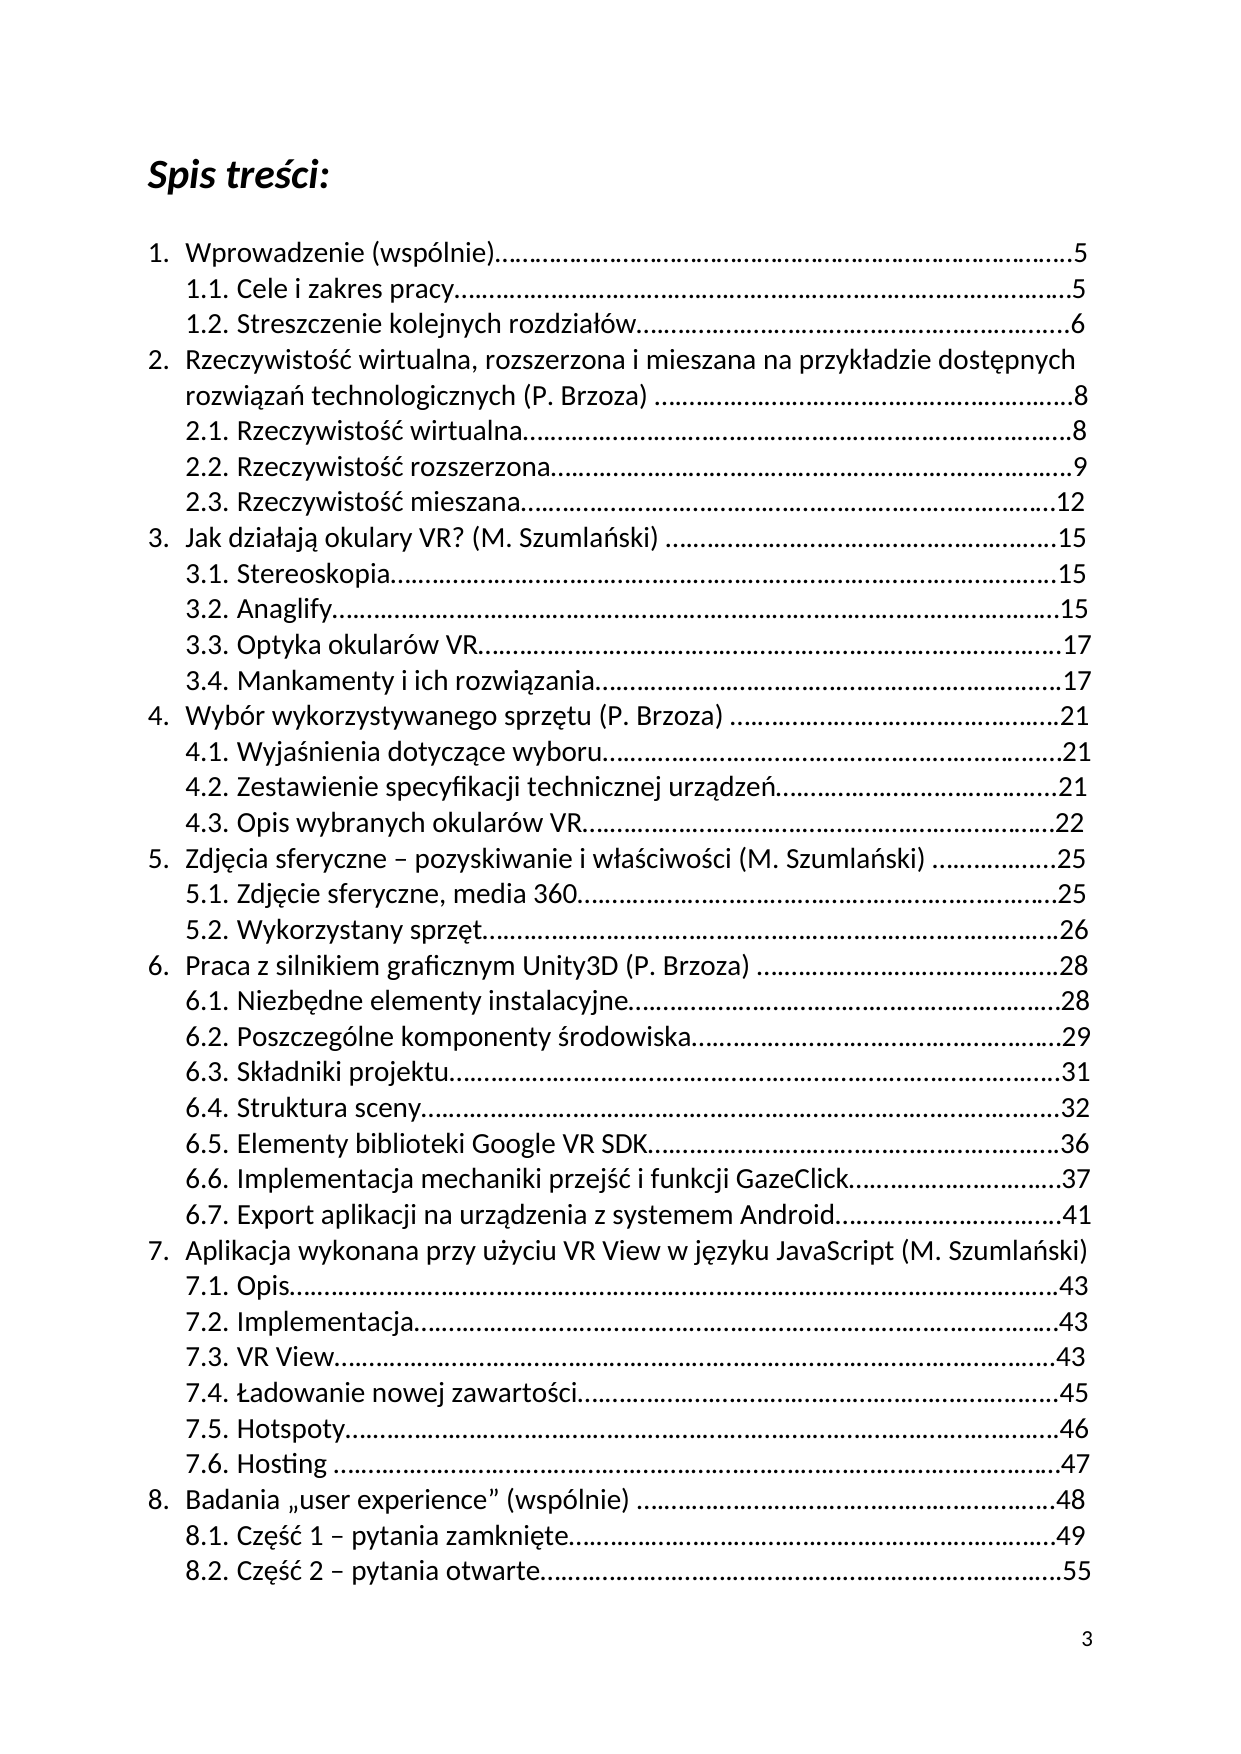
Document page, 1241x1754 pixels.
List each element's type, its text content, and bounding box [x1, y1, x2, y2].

list Wyjaśnienia dotyczące wyboru….….….….….….….….….….….….….….……..…21 [185, 733, 1093, 768]
list Rzeczywistość wirtualna, rozszerzona i mieszana na przykładzie dostępnych rozwiązań technologicznych (P. Brzoza) ….….….….….….….….….….….….….….…..8 [148, 341, 1093, 412]
list Elementy biblioteki Google VR SDK….….….….….….….….….….….….….….….36 [185, 1125, 1093, 1160]
list Struktura sceny….….….….….….….….….….….….….….….….….….….….….….…..32 [185, 1089, 1093, 1125]
list Implementacja mechaniki przejść i funkcji GazeClick….….….….….….….…37 [185, 1160, 1093, 1196]
list Optyka okularów VR….….….….….….….….….….….….….….….….….….….….…..17 [185, 626, 1093, 662]
list Implementacja….….….….….….….….….….….….….….….….….….….….….….……43 [185, 1303, 1093, 1338]
list Anaglify….….….….….….….….….….….….….….….….….….….….….….….….….……15 [185, 590, 1093, 626]
list Export aplikacji na urządzenia z systemem Android….….….….….….….…..41 [185, 1196, 1093, 1232]
list Wprowadzenie (wspólnie)…………………………………………………………………………..5 [148, 234, 1093, 270]
list Aplikacja wykonana przy użyciu VR View w języku JavaScript (M. Szumlański) [148, 1232, 1093, 1267]
list Opis wybranych okularów VR….….….….….….….….….….….….….….….………22 [185, 804, 1093, 840]
list Poszczególne komponenty środowiska….….….….….….….….….….….….……29 [185, 1018, 1093, 1053]
list Mankamenty i ich rozwiązania….….….….….….….….….….….….….….……..….17 [185, 662, 1093, 697]
list Rzeczywistość rozszerzona….….….….….….….….….….….….….….….….….….….9 [185, 448, 1093, 483]
list Rzeczywistość wirtualna….….….….….….….….….….….….….….….….….….….….8 [185, 412, 1093, 448]
list Streszczenie kolejnych rozdziałów….….….….….….….….….….….….….….…....6 [185, 305, 1093, 341]
list Zdjęcia sferyczne – pozyskiwanie i właściwości (M. Szumlański) ….….….…...25 [148, 840, 1093, 875]
list Składniki projektu….….….….….….….….….….….….….….….….….….….….….…..31 [185, 1053, 1093, 1089]
list Stereoskopia….….….….….….….….….….….….….….….….….….….….….….….…..15 [185, 555, 1093, 590]
list Cele i zakres pracy….….….….….….….….….….….….….….….….….….….….….……5 [185, 270, 1093, 305]
list Hosting ….….….….….….….….….….….….….….….….….….….….….….….….….……47 [185, 1445, 1093, 1481]
list Zestawienie specyfikacji technicznej urządzeń….….….….……..….………....21 [185, 768, 1093, 804]
list Jak działają okulary VR? (M. Szumlański) ….….….….….….….….….….….….….…..15 [148, 519, 1093, 555]
list Hotspoty….….….….….….….….….….….….….….….….….….….….….….….….….….46 [185, 1410, 1093, 1445]
list Część 1 – pytania zamknięte….….….….….….….….….….….….….….….….….…49 [185, 1517, 1093, 1552]
list Niezbędne elementy instalacyjne….….….….….….….….….….….….….….….…28 [185, 982, 1093, 1018]
list VR View….….….….….….….….….….….….….….….….….….….….….….….….….…..43 [185, 1338, 1093, 1374]
list Wykorzystany sprzęt….….….….….….….….….….….….….….….….….….….….….26 [185, 911, 1093, 947]
list Badania „user experience” (wspólnie) ….….….….….….….….….….….….….….…..48 [148, 1481, 1093, 1517]
list Opis….….….….….….….….….….….….….….….….….….….….….….….….….….….….43 [185, 1267, 1093, 1303]
list Praca z silnikiem graficznym Unity3D (P. Brzoza) ….….….….….….….….….….….28 [148, 947, 1093, 982]
list Rzeczywistość mieszana….….….….….….….….….….….….….….….….….….……12 [185, 483, 1093, 519]
list Wybór wykorzystywanego sprzętu (P. Brzoza) ….….….….….….….….….….….….21 [148, 697, 1093, 733]
text Spis treści: [148, 148, 1093, 198]
list Ładowanie nowej zawartości….….….….….….….….….….….….….….….…..…..45 [185, 1374, 1093, 1410]
list Zdjęcie sferyczne, media 360….….….….….….….….….….….….….….….….……25 [185, 875, 1093, 911]
list Część 2 – pytania otwarte….….….….….….….….….….….….….….….….….….….55 [185, 1552, 1093, 1588]
